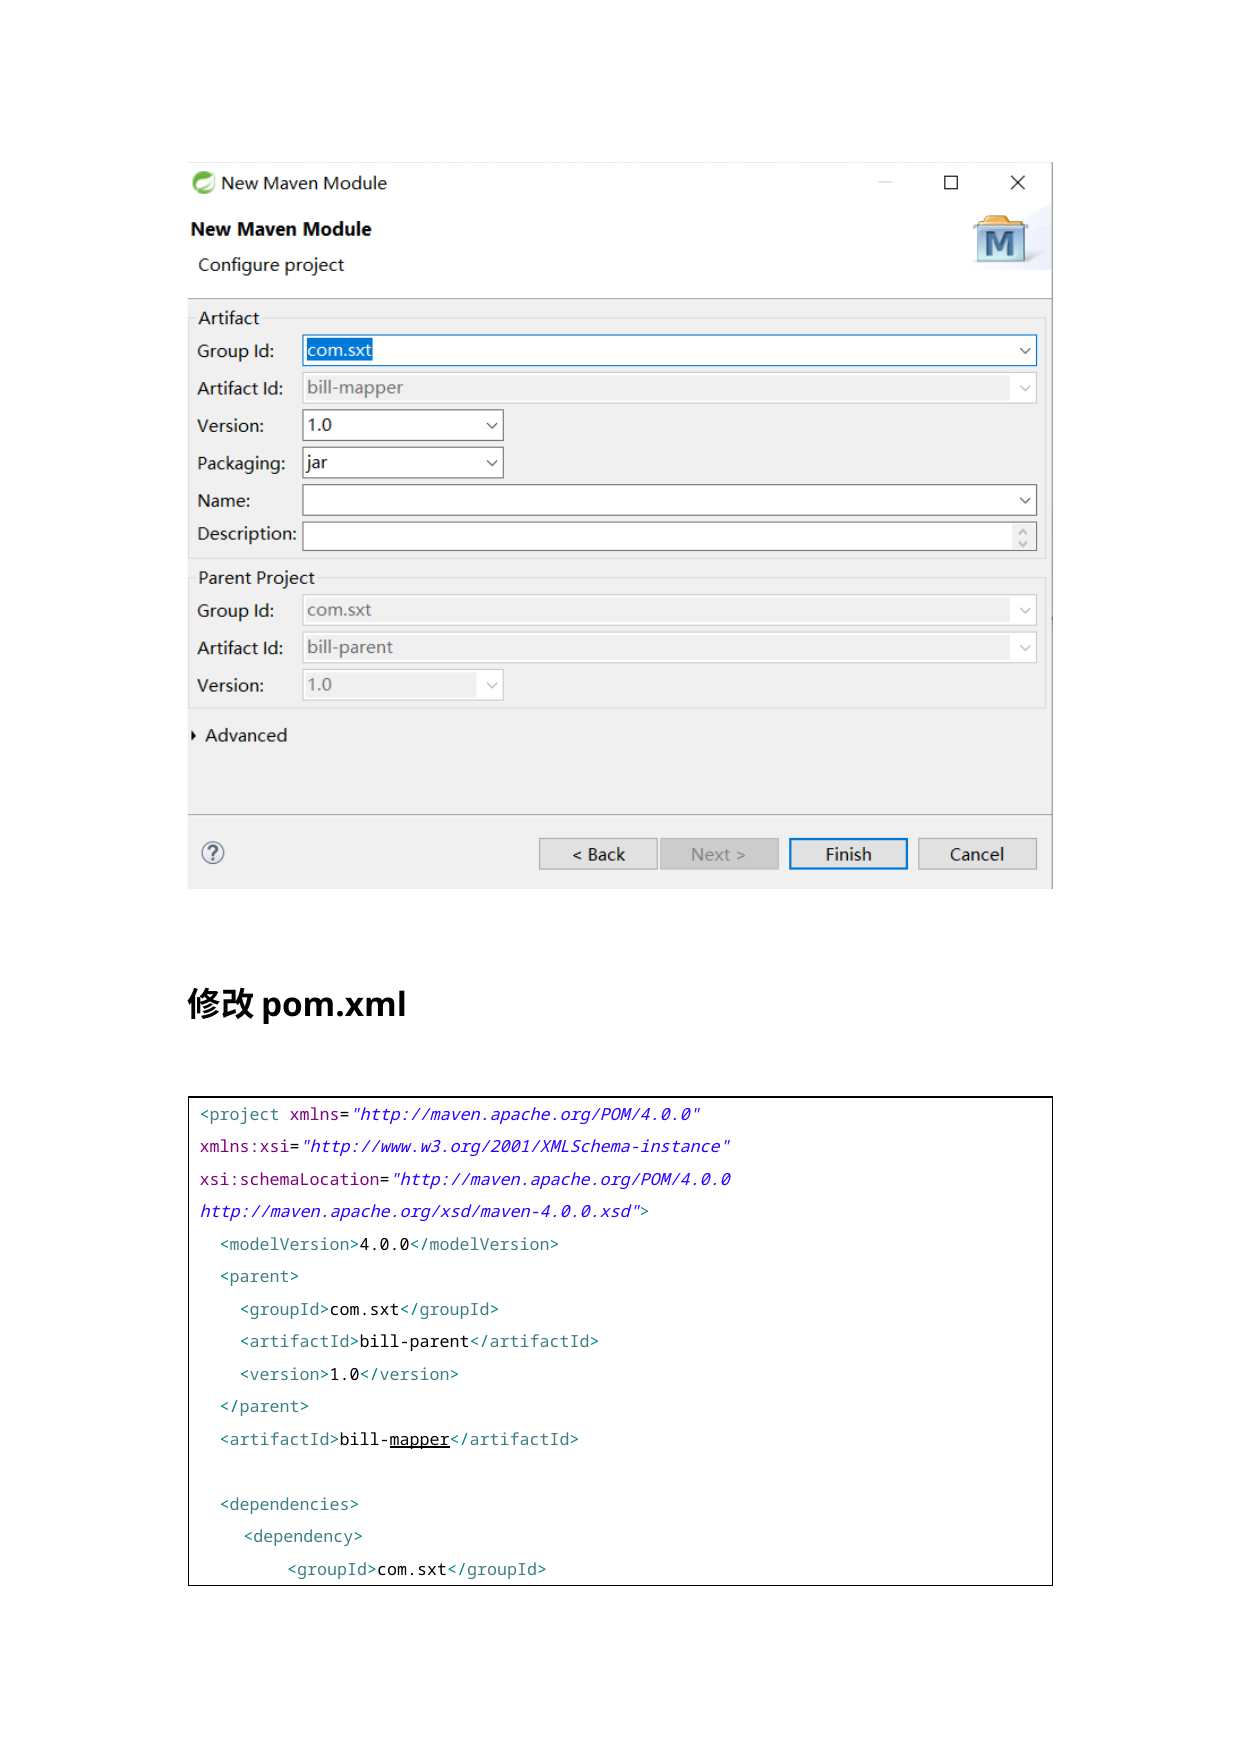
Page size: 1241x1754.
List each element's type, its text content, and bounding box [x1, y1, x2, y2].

picture [187, 162, 1053, 889]
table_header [189, 1098, 1052, 1585]
subtitle 修改pom.xml [187, 969, 1053, 1034]
